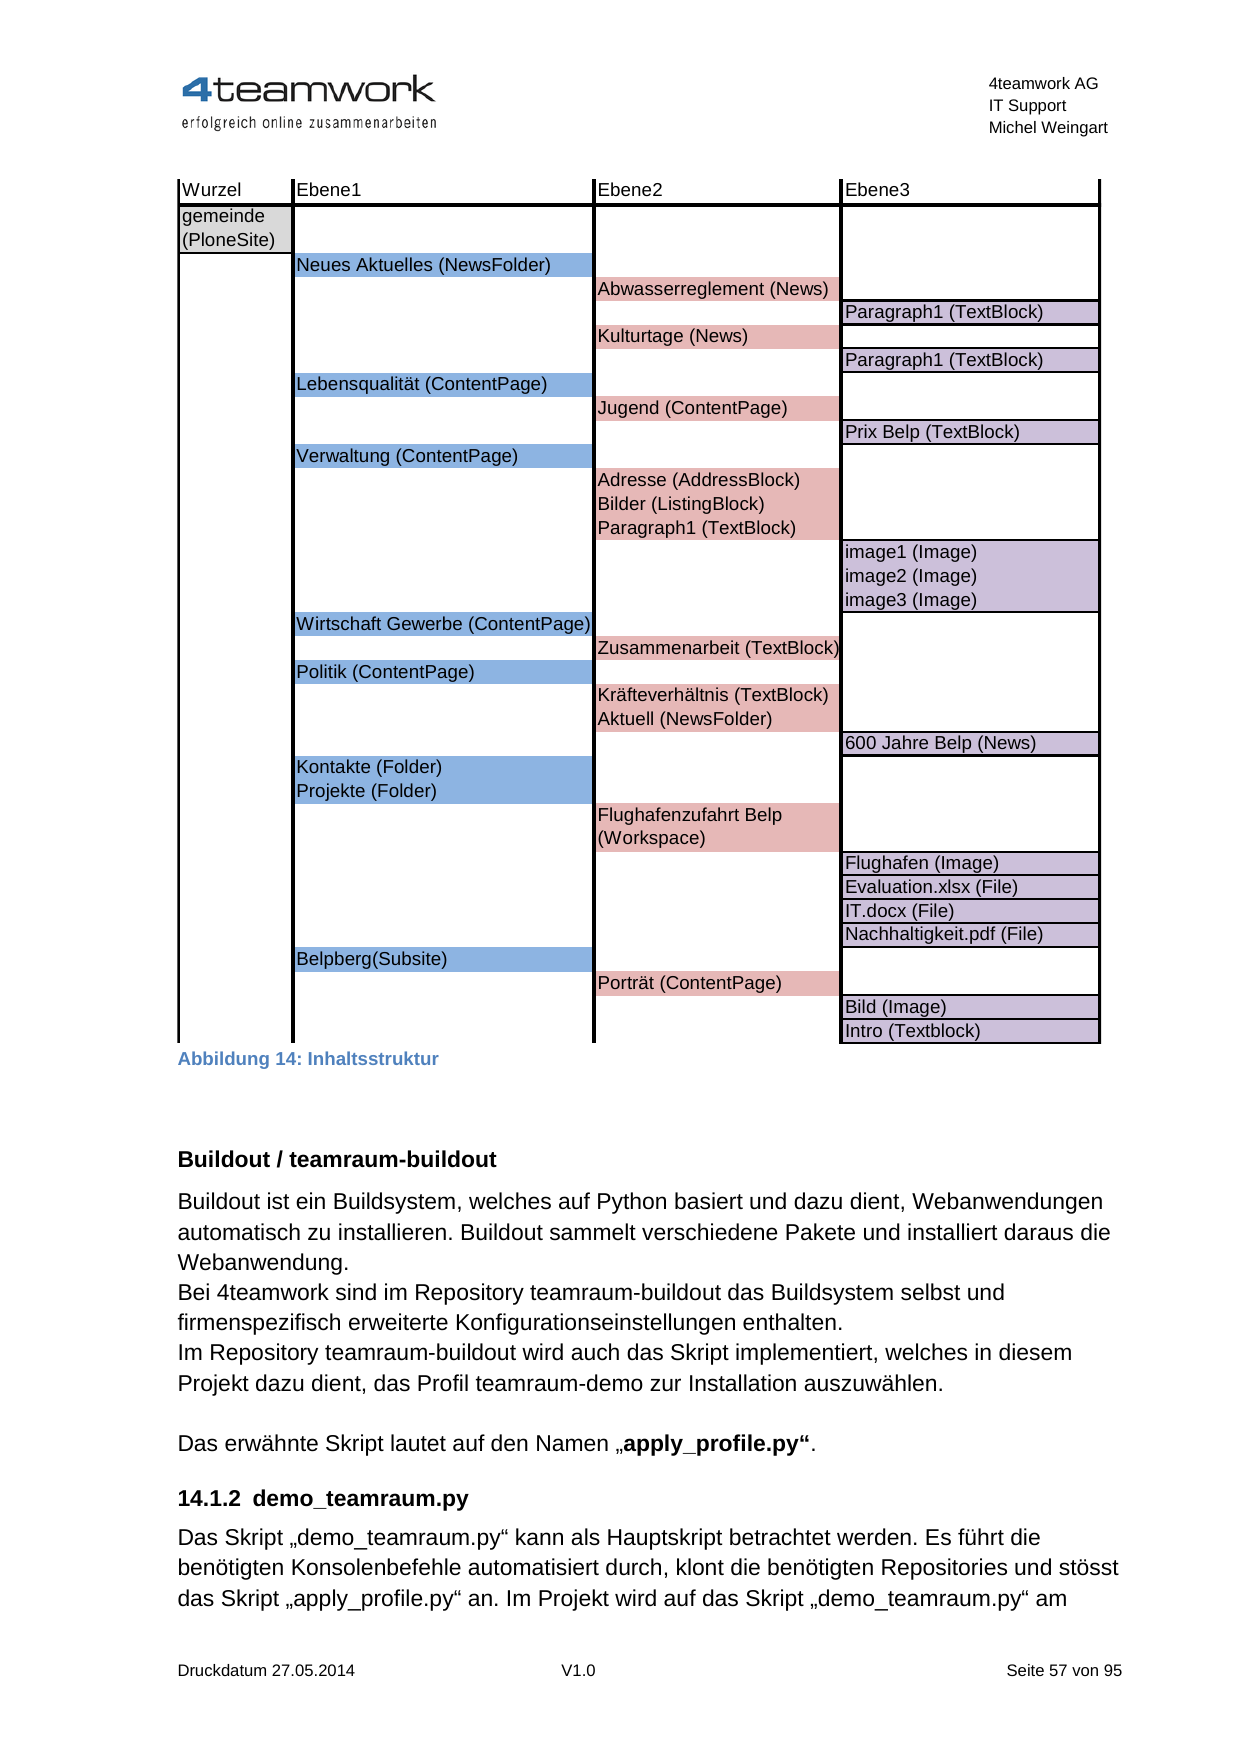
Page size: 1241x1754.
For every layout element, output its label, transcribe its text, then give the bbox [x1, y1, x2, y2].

picture [177, 69, 440, 134]
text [177, 1524, 1122, 1611]
text Bei 4teamwork sind im Repository teamraum-buildout das Buildsystem selbst und firmenspezifisch erweiterte Konfigurationseinstellungen enthalten. [177, 1279, 1122, 1336]
text Das erwähnte Skript lautet auf den Namen „apply_profile.py“. [177, 1430, 1122, 1456]
text Buildout ist ein Buildsystem, welches auf Python basiert und dazu dient, Webanwendungen automatisch zu installieren. Buildout sammelt verschiedene Pakete und installiert daraus die Webanwendung. [177, 1188, 1122, 1275]
text Buildout / teamraum-buildout [177, 1146, 1122, 1172]
subtitle demo_teamraum.py [177, 1485, 1122, 1512]
text Im Repository teamraum-buildout wird auch das Skript implementiert, welches in diesem Projekt dazu dient, das Profil teamraum-demo zur Installation auszuwählen. [177, 1339, 1122, 1396]
